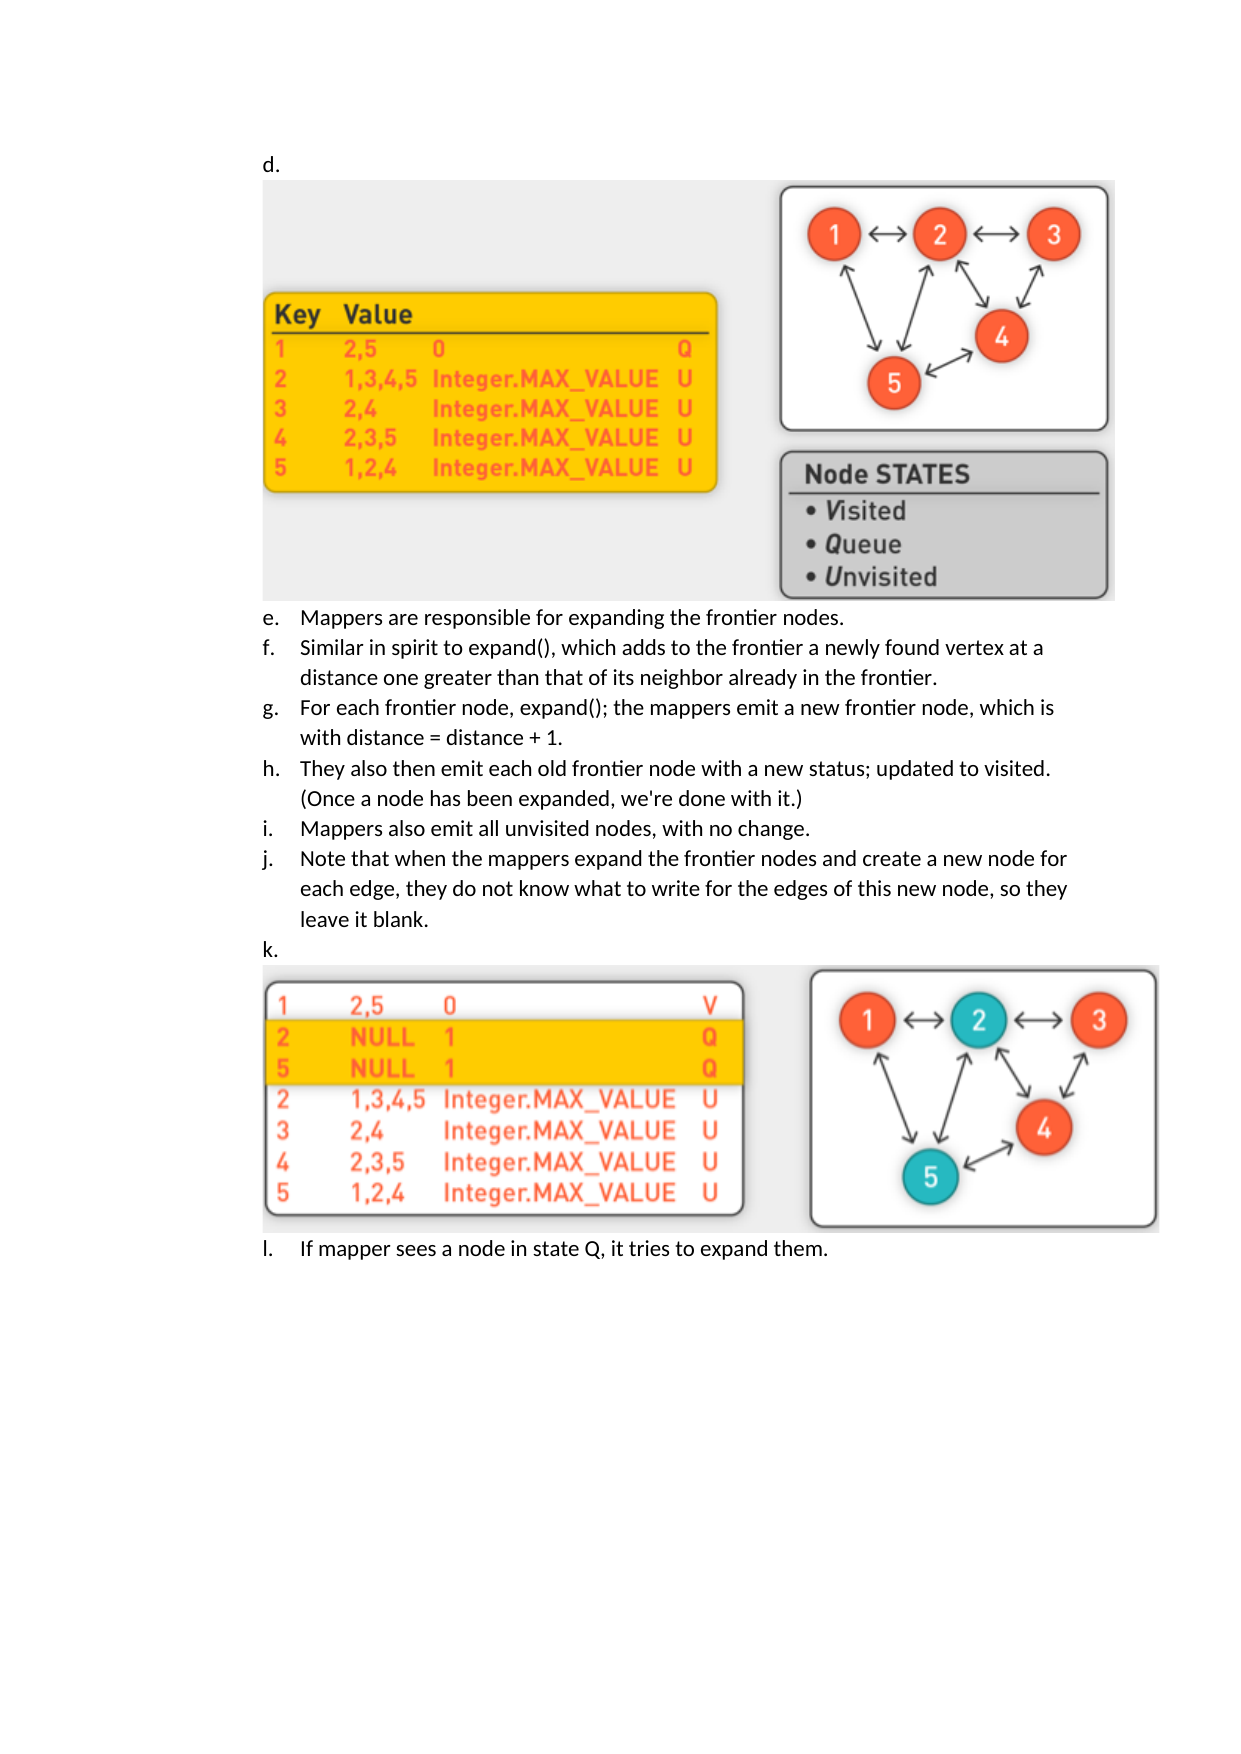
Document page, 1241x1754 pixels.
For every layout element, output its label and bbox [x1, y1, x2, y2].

picture [262, 180, 1115, 601]
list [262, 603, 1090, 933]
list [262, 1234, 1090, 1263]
picture [262, 965, 1160, 1233]
